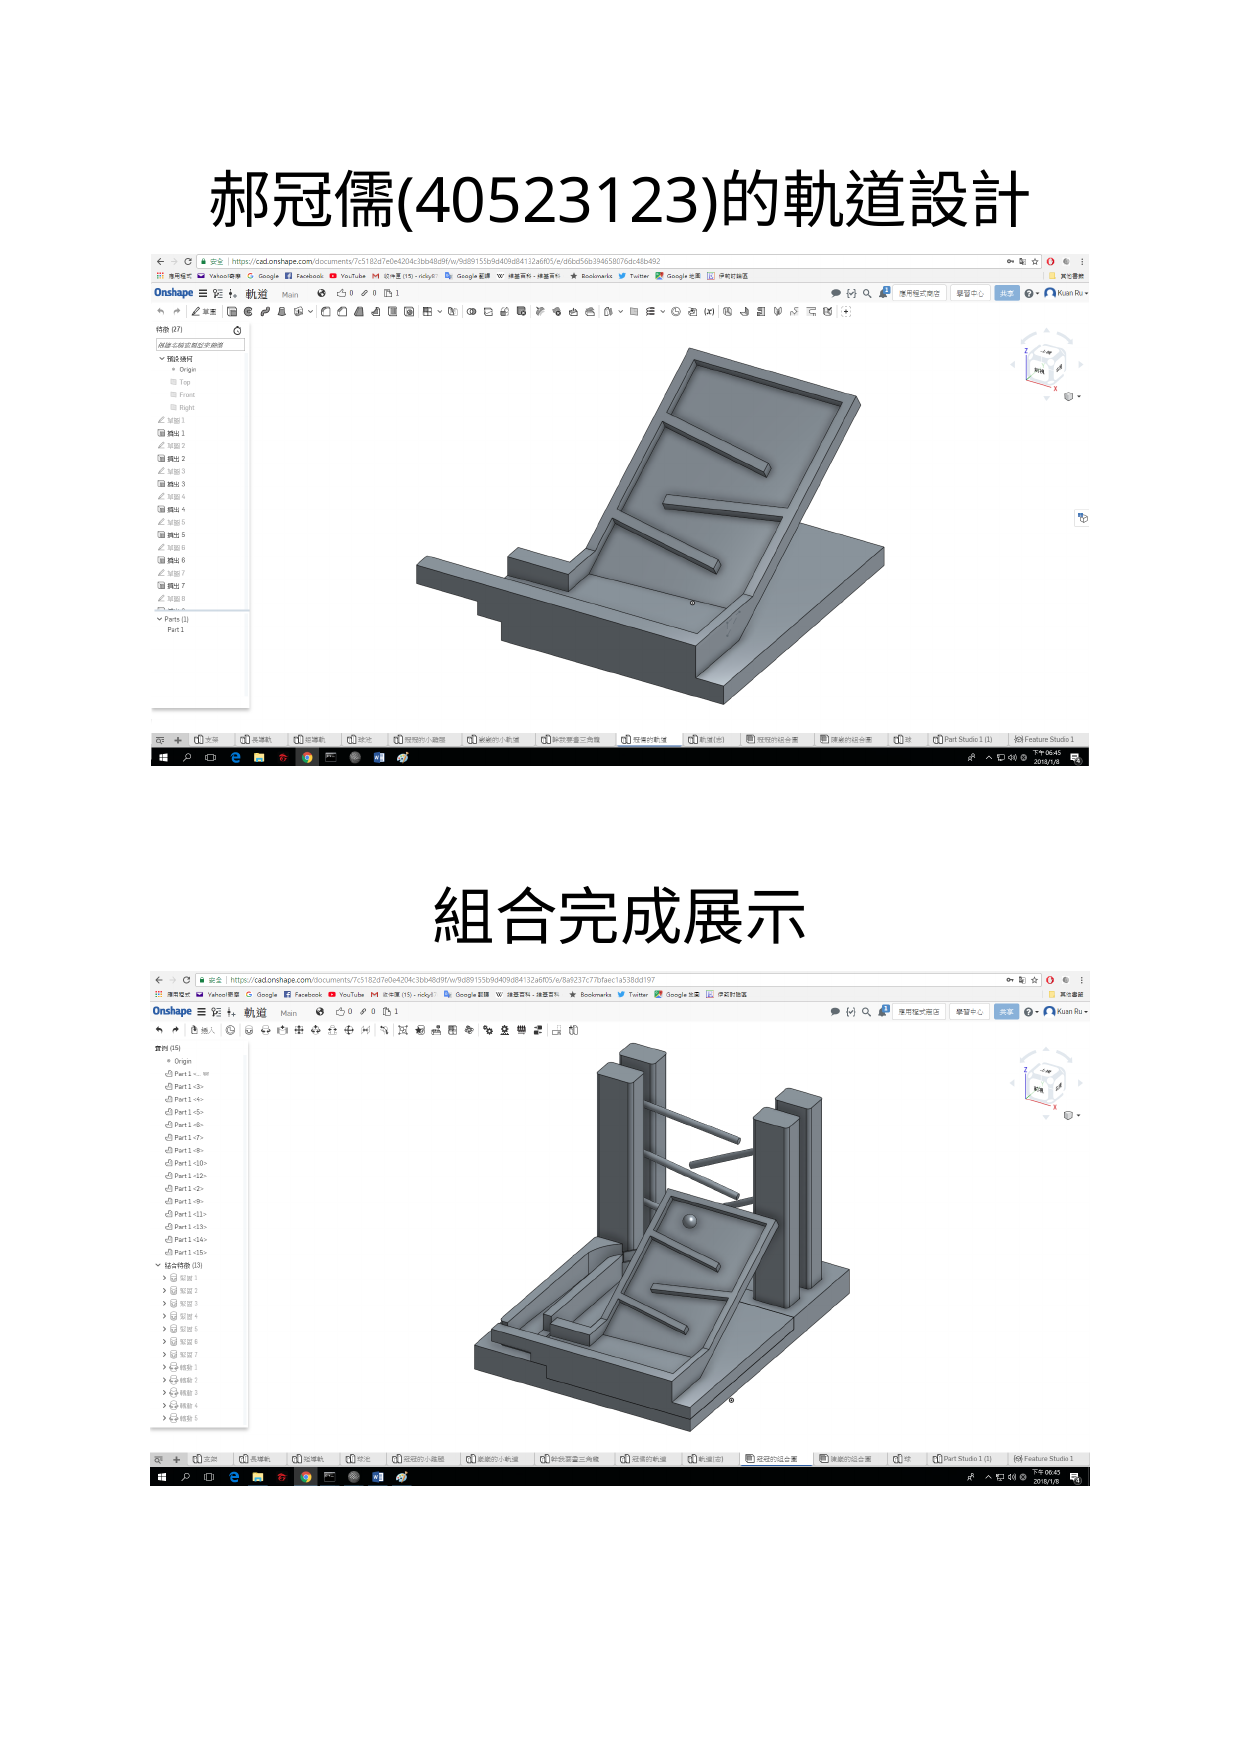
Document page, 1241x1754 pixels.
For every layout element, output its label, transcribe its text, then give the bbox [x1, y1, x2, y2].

text 組合完成展示 [150, 867, 1090, 958]
picture [150, 971, 1090, 1486]
picture [151, 254, 1089, 766]
text 郝冠儒(40523123)的軌道設計 [150, 150, 1090, 241]
